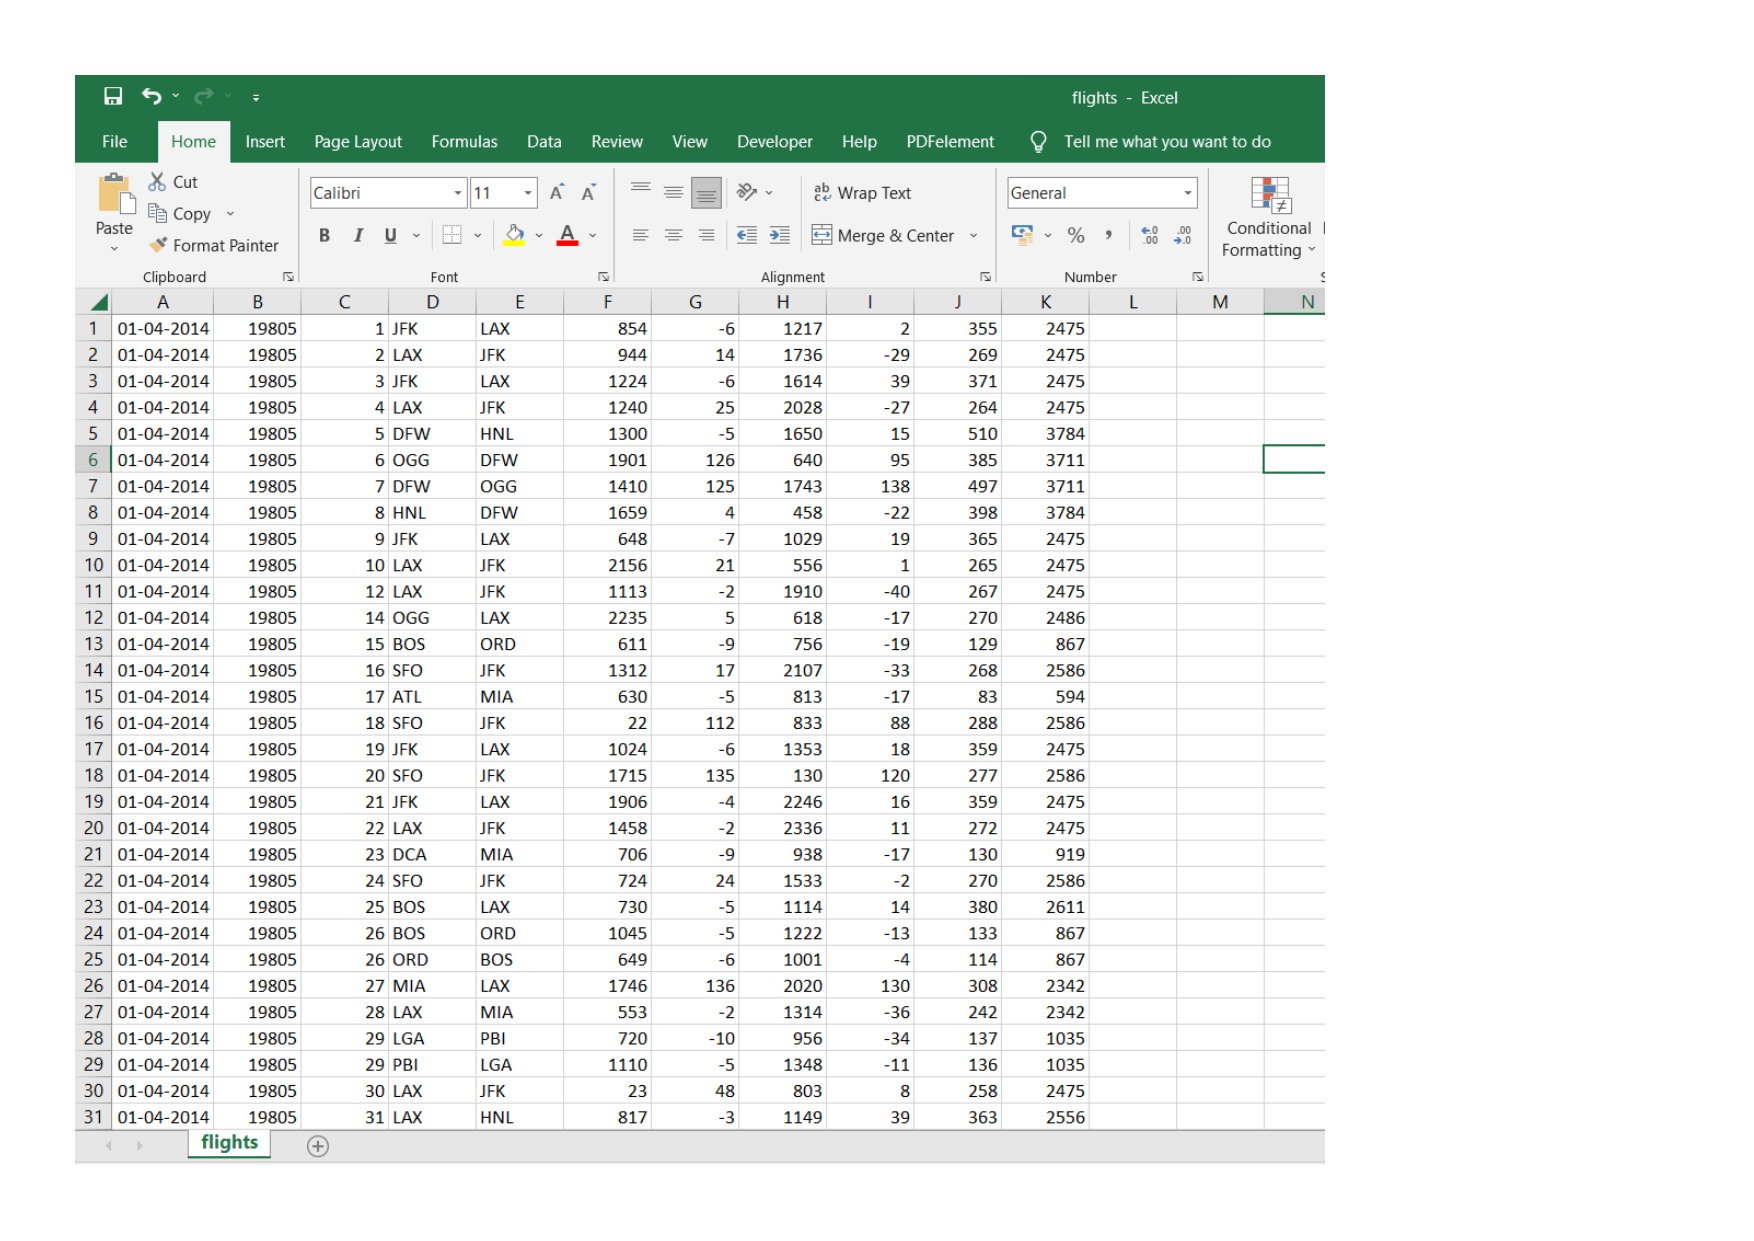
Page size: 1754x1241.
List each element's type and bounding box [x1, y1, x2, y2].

picture [75, 75, 1325, 1165]
